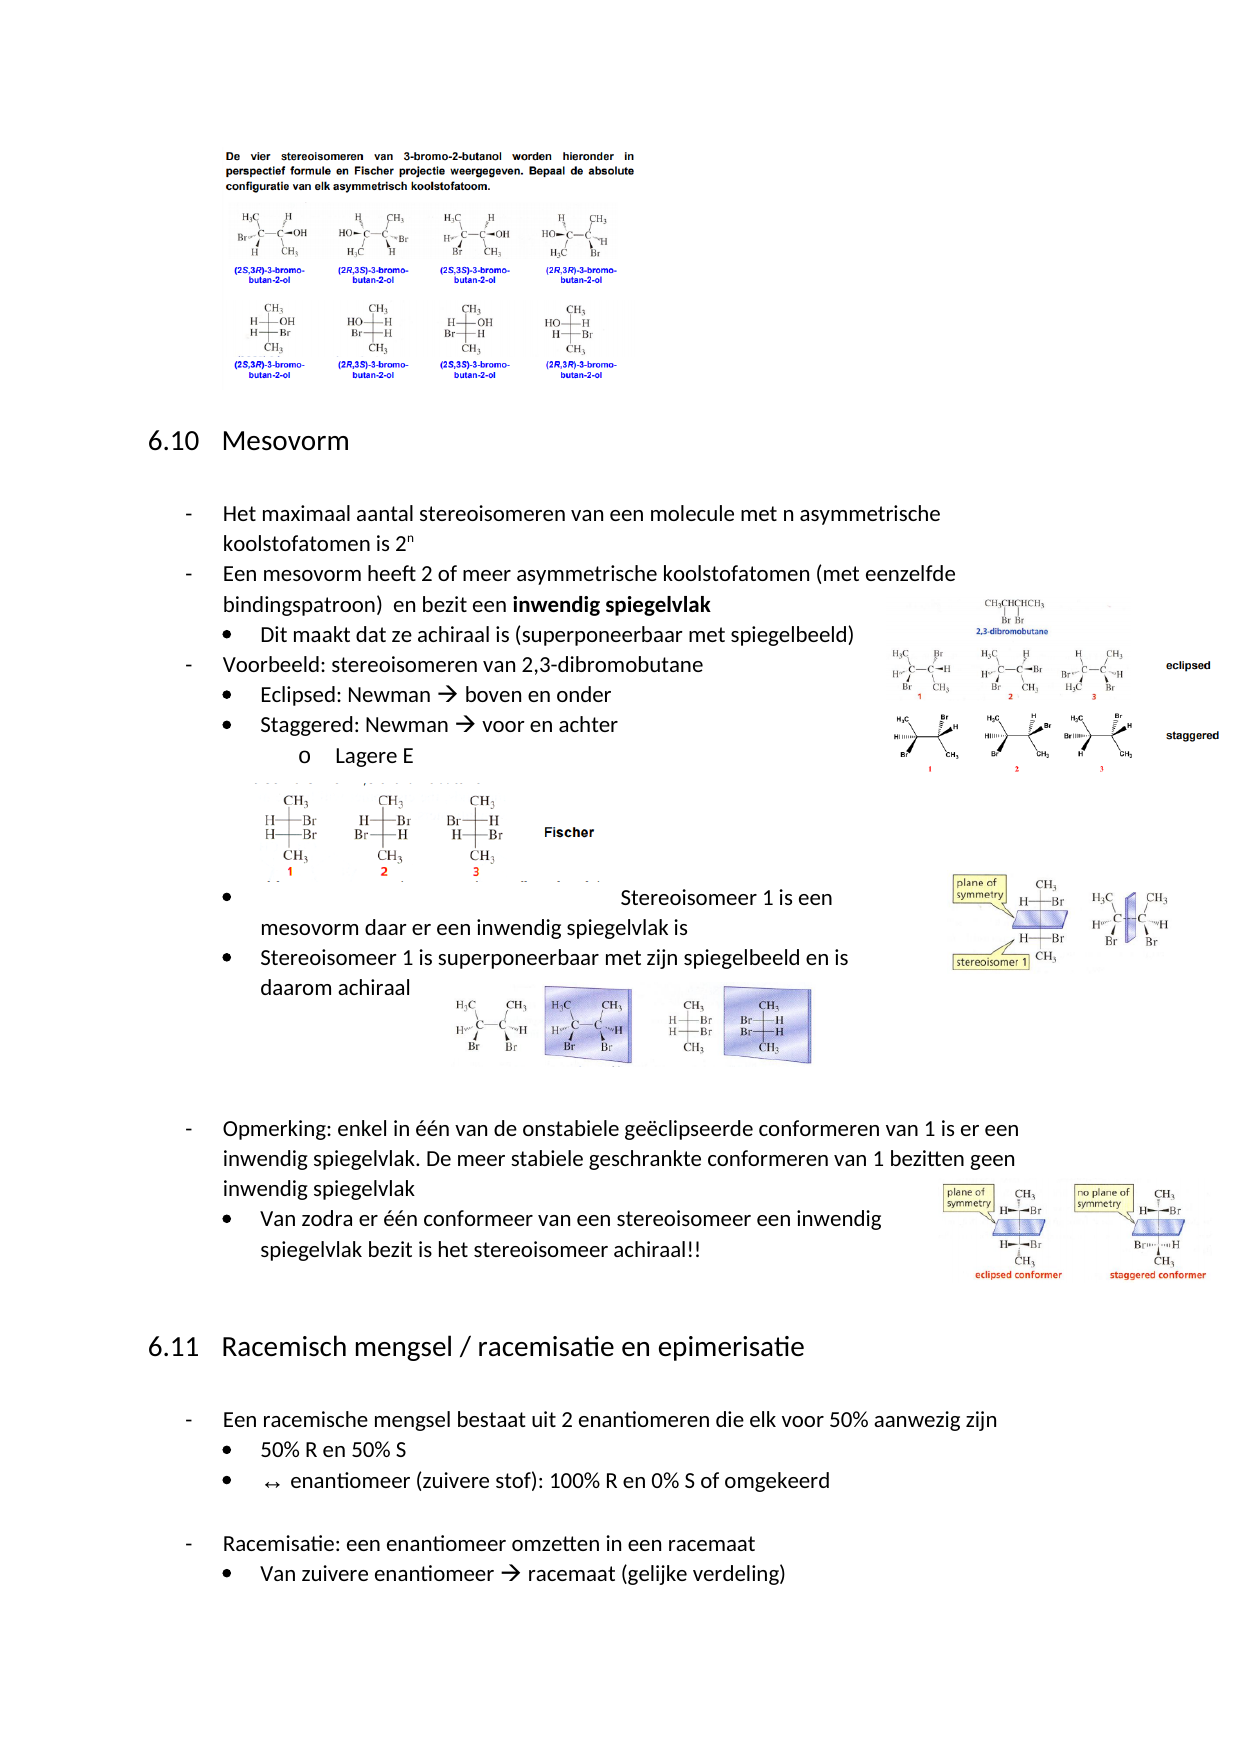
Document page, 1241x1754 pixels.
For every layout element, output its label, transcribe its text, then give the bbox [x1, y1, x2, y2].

list Dit maakt dat ze achiraal is (superponeerbaar met spiegelbeeld) [223, 620, 879, 648]
list Lagere E [298, 741, 879, 770]
picture [938, 1178, 1213, 1283]
picture [879, 593, 1224, 778]
list Een mesovorm heeft 2 of meer asymmetrische koolstofatomen (met eenzelfde bindingspatroon) en bezit een inwendig spiegelvlak [185, 559, 1093, 618]
list enantiomeer (zuivere stof): 100% R en 0% S of omgekeerd [223, 1466, 1093, 1496]
list Het maximaal aantal stereoisomeren van een molecule met n asymmetrische koolstofatomen is 2n [185, 499, 1093, 557]
picture [222, 147, 637, 390]
picture [254, 783, 602, 882]
list Mesovorm [148, 422, 1093, 458]
list Staggered: Newman voor en achter [223, 711, 879, 738]
list Racemisatie: een enantiomeer omzetten in een racemaat [185, 1529, 1093, 1557]
list Een racemische mengsel bestaat uit 2 enantiomeren die elk voor 50% aanwezig zijn [185, 1405, 1093, 1433]
picture [943, 867, 1182, 974]
list Van zuivere enantiomeer racemaat (gelijke verdeling) [223, 1559, 1093, 1587]
list Racemisch mengsel / racemisatie en epimerisatie [148, 1328, 1093, 1364]
picture [446, 982, 818, 1068]
list Voorbeeld: stereoisomeren van 2,3-dibromobutane [185, 650, 879, 678]
list Stereoisomeer 1 is superponeerbaar met zijn spiegelbeeld en is daarom achiraal [223, 943, 1093, 1001]
list Stereoisomeer 1 is een mesovorm daar er een inwendig spiegelvlak is [223, 883, 943, 941]
list Van zodra er één conformeer van een stereoisomeer een inwendig spiegelvlak bezit is het stereoisomeer achiraal!! [223, 1204, 938, 1263]
list Opmerking: enkel in één van de onstabiele geëclipseerde conformeren van 1 is er een inwendig spiegelvlak. De meer stabiele geschrankte conformeren van 1 bezitten geen inwendig spiegelvlak [185, 1114, 1093, 1202]
list Eclipsed: Newman boven en onder [223, 680, 879, 708]
list 50% R en 50% S [223, 1436, 1093, 1463]
